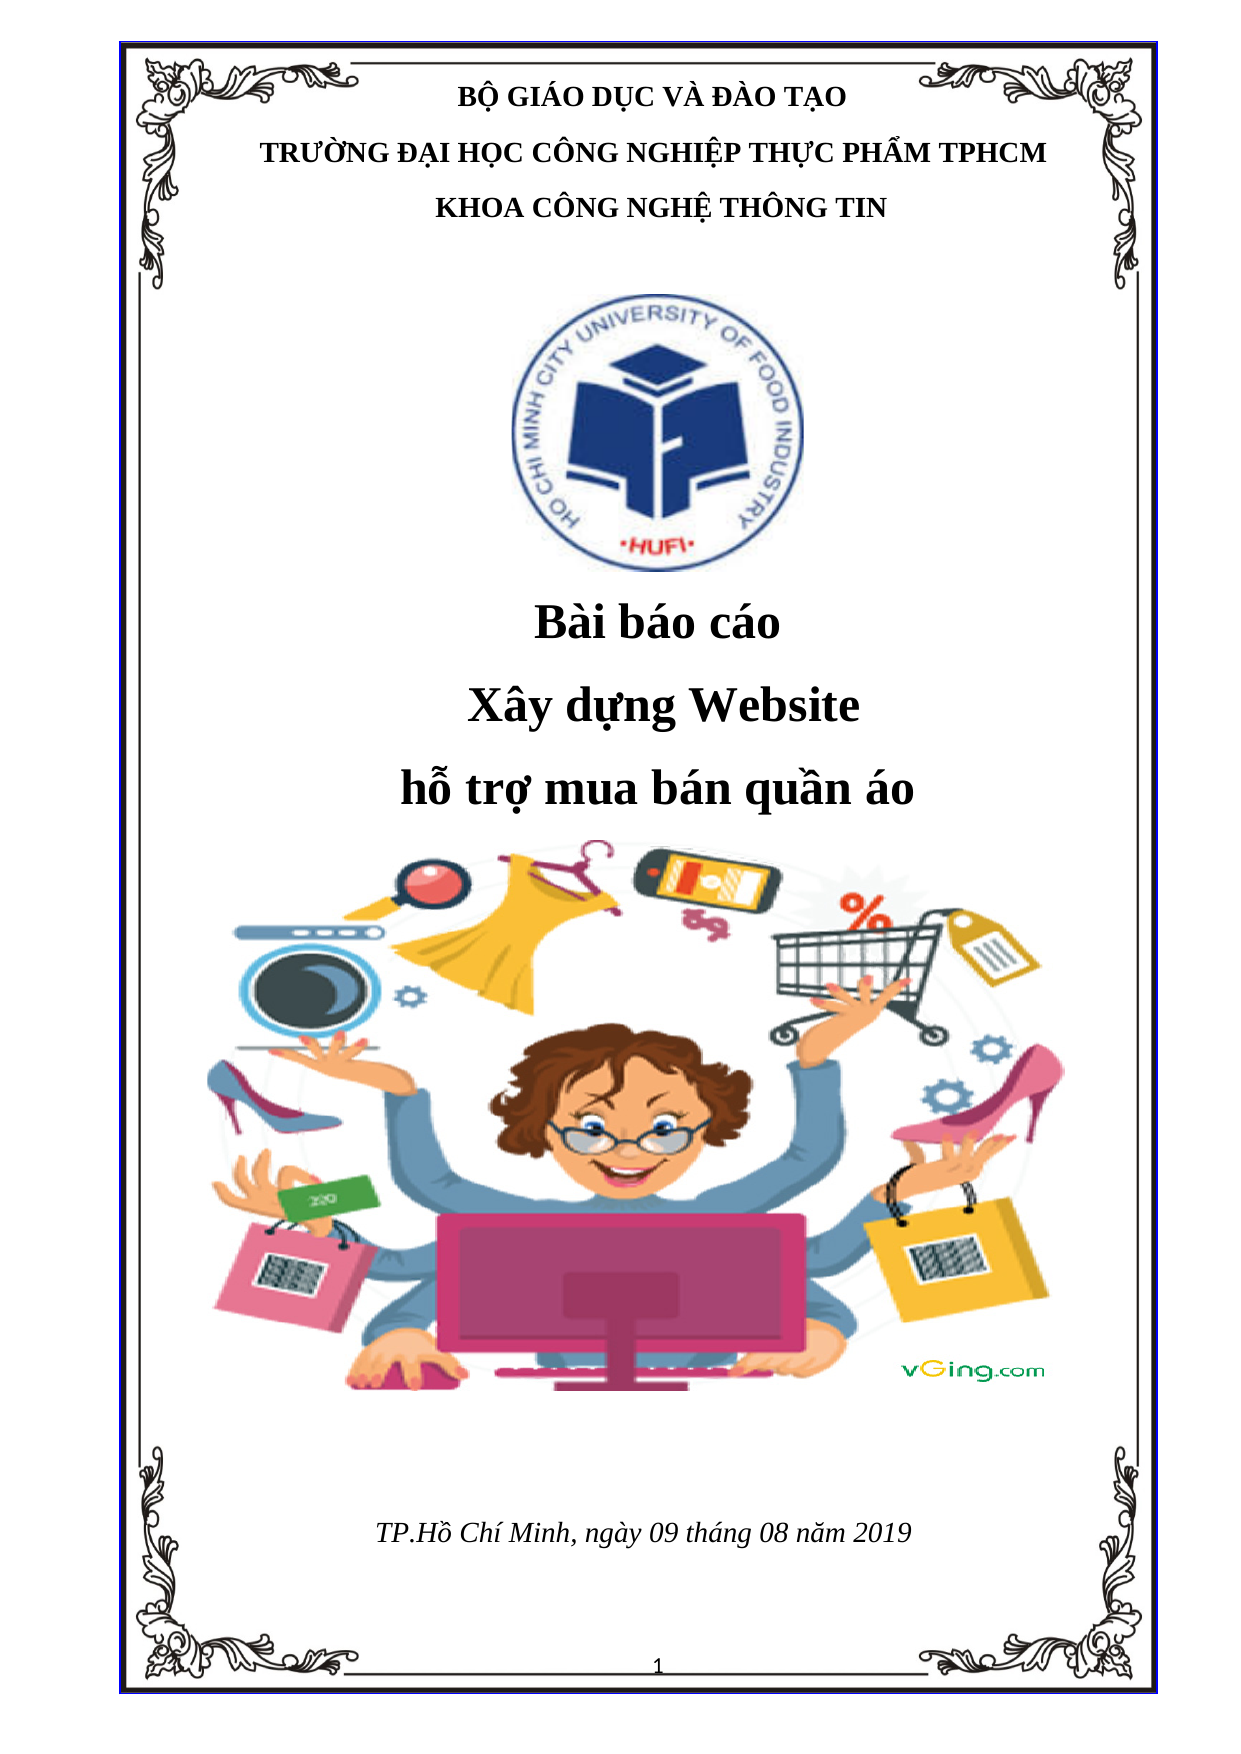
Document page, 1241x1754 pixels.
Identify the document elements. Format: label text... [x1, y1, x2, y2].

text KHOA CÔNG NGHỆ THÔNG TIN [150, 190, 1165, 223]
text Bài báo cáo [150, 592, 1165, 650]
picture [121, 42, 1156, 1693]
text Xây dựng Website [150, 675, 1165, 732]
text BỘ GIÁO DỤC VÀ ĐÀO TẠO [150, 79, 1165, 113]
text hỗ trợ mua bán quần áo [150, 758, 1165, 815]
text TRƯỜNG ĐẠI HỌC CÔNG NGHIỆP THỰC PHẨM TPHCM [150, 135, 1165, 168]
text TP.Hồ Chí Minh, ngày 09 tháng 08 năm 2019 [300, 1515, 1165, 1548]
